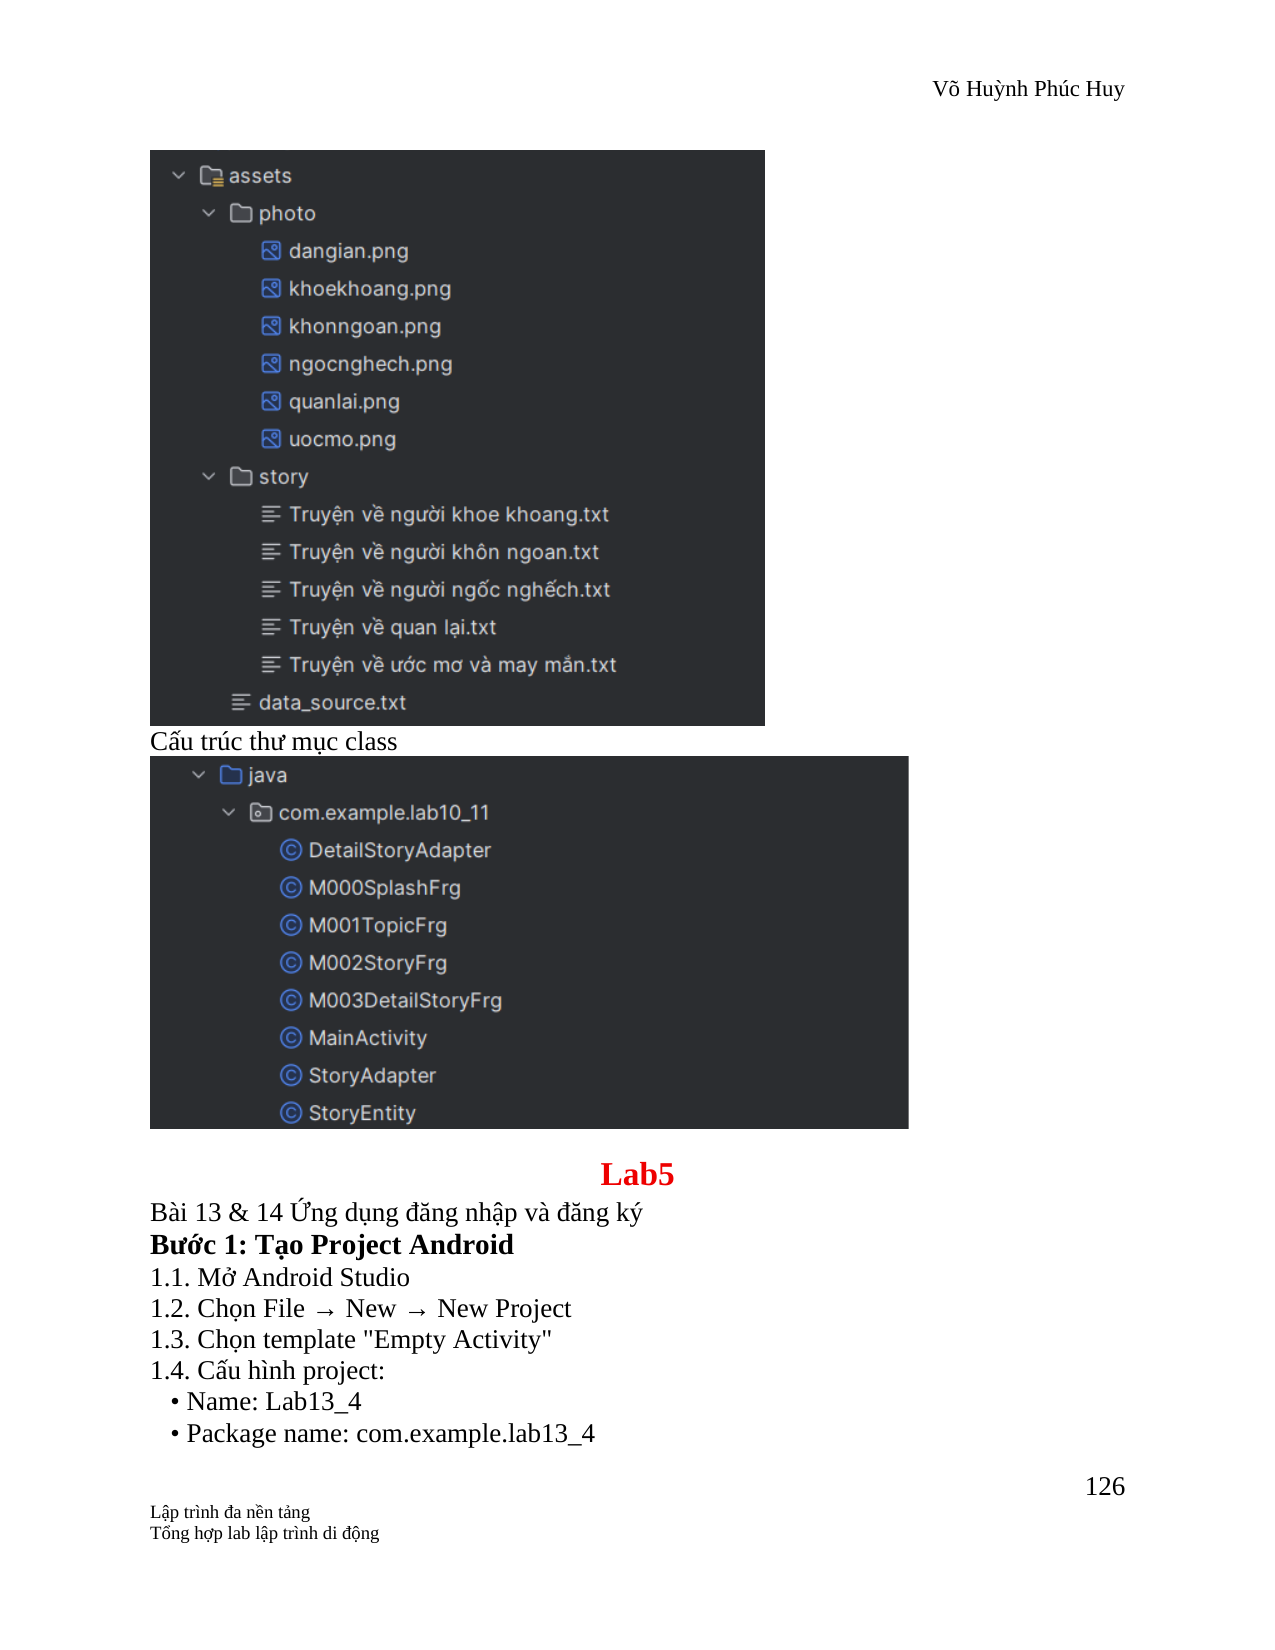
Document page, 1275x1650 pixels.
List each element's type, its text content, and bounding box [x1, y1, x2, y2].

picture [150, 150, 765, 726]
text • Name: Lab13_4 [150, 1386, 1125, 1417]
text 1.3. Chọn template "Empty Activity" [150, 1323, 1125, 1354]
text 1.1. Mở Android Studio [150, 1261, 1125, 1292]
subtitle Bài 13 & 14 Ứng dụng đăng nhập và đăng ký [150, 1196, 1125, 1227]
picture [150, 756, 909, 1129]
subtitle Lab5 [150, 1154, 1125, 1192]
text 1.4. Cấu hình project: [150, 1354, 1125, 1386]
text 1.2. Chọn File → New → New Project [150, 1292, 1125, 1323]
text Bước 1: Tạo Project Android [150, 1227, 1125, 1261]
text • Package name: com.example.lab13_4 [150, 1417, 1125, 1448]
